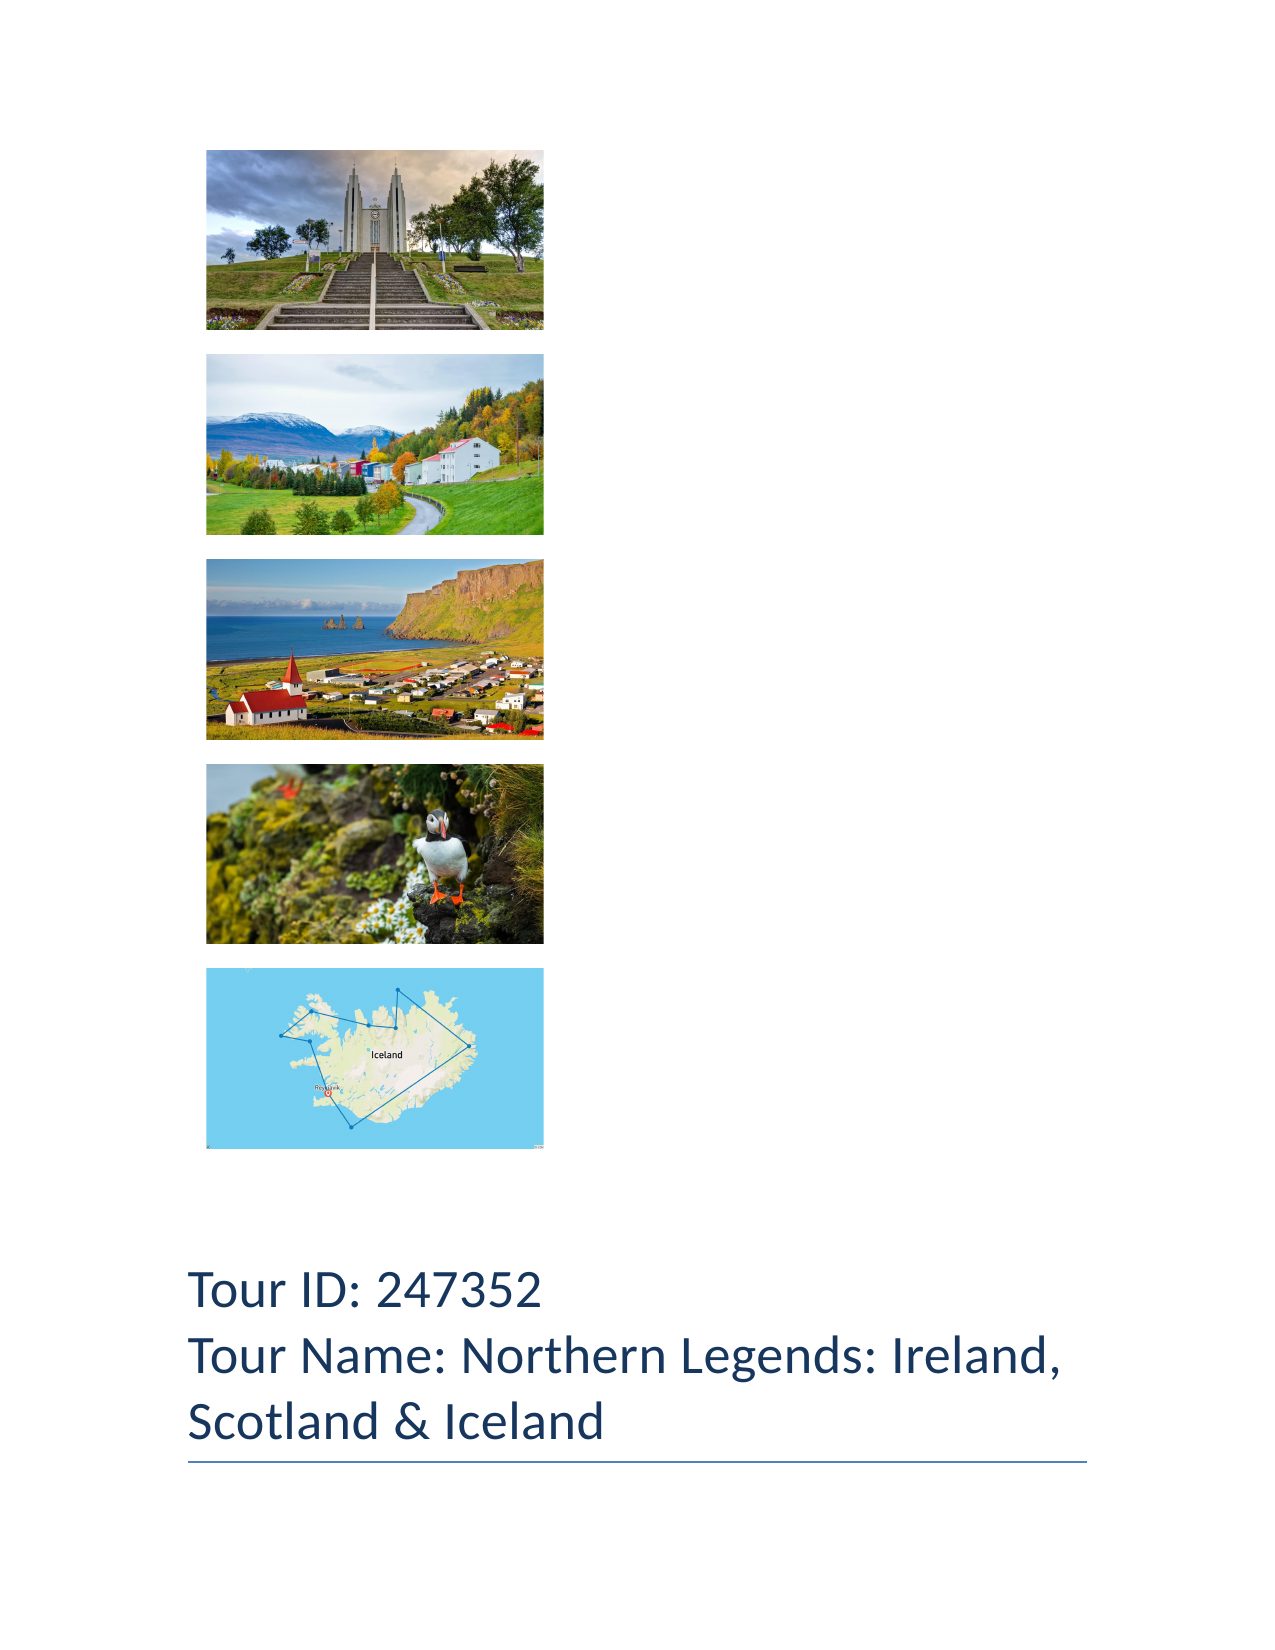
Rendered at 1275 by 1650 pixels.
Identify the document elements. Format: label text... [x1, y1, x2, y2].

title Tour ID: 247352 Tour Name: Northern Legends: Ireland, Scotland & Iceland [187, 1255, 1087, 1463]
picture [206, 764, 544, 944]
picture [206, 559, 544, 740]
picture [206, 150, 544, 330]
picture [206, 354, 544, 535]
picture [206, 968, 544, 1149]
